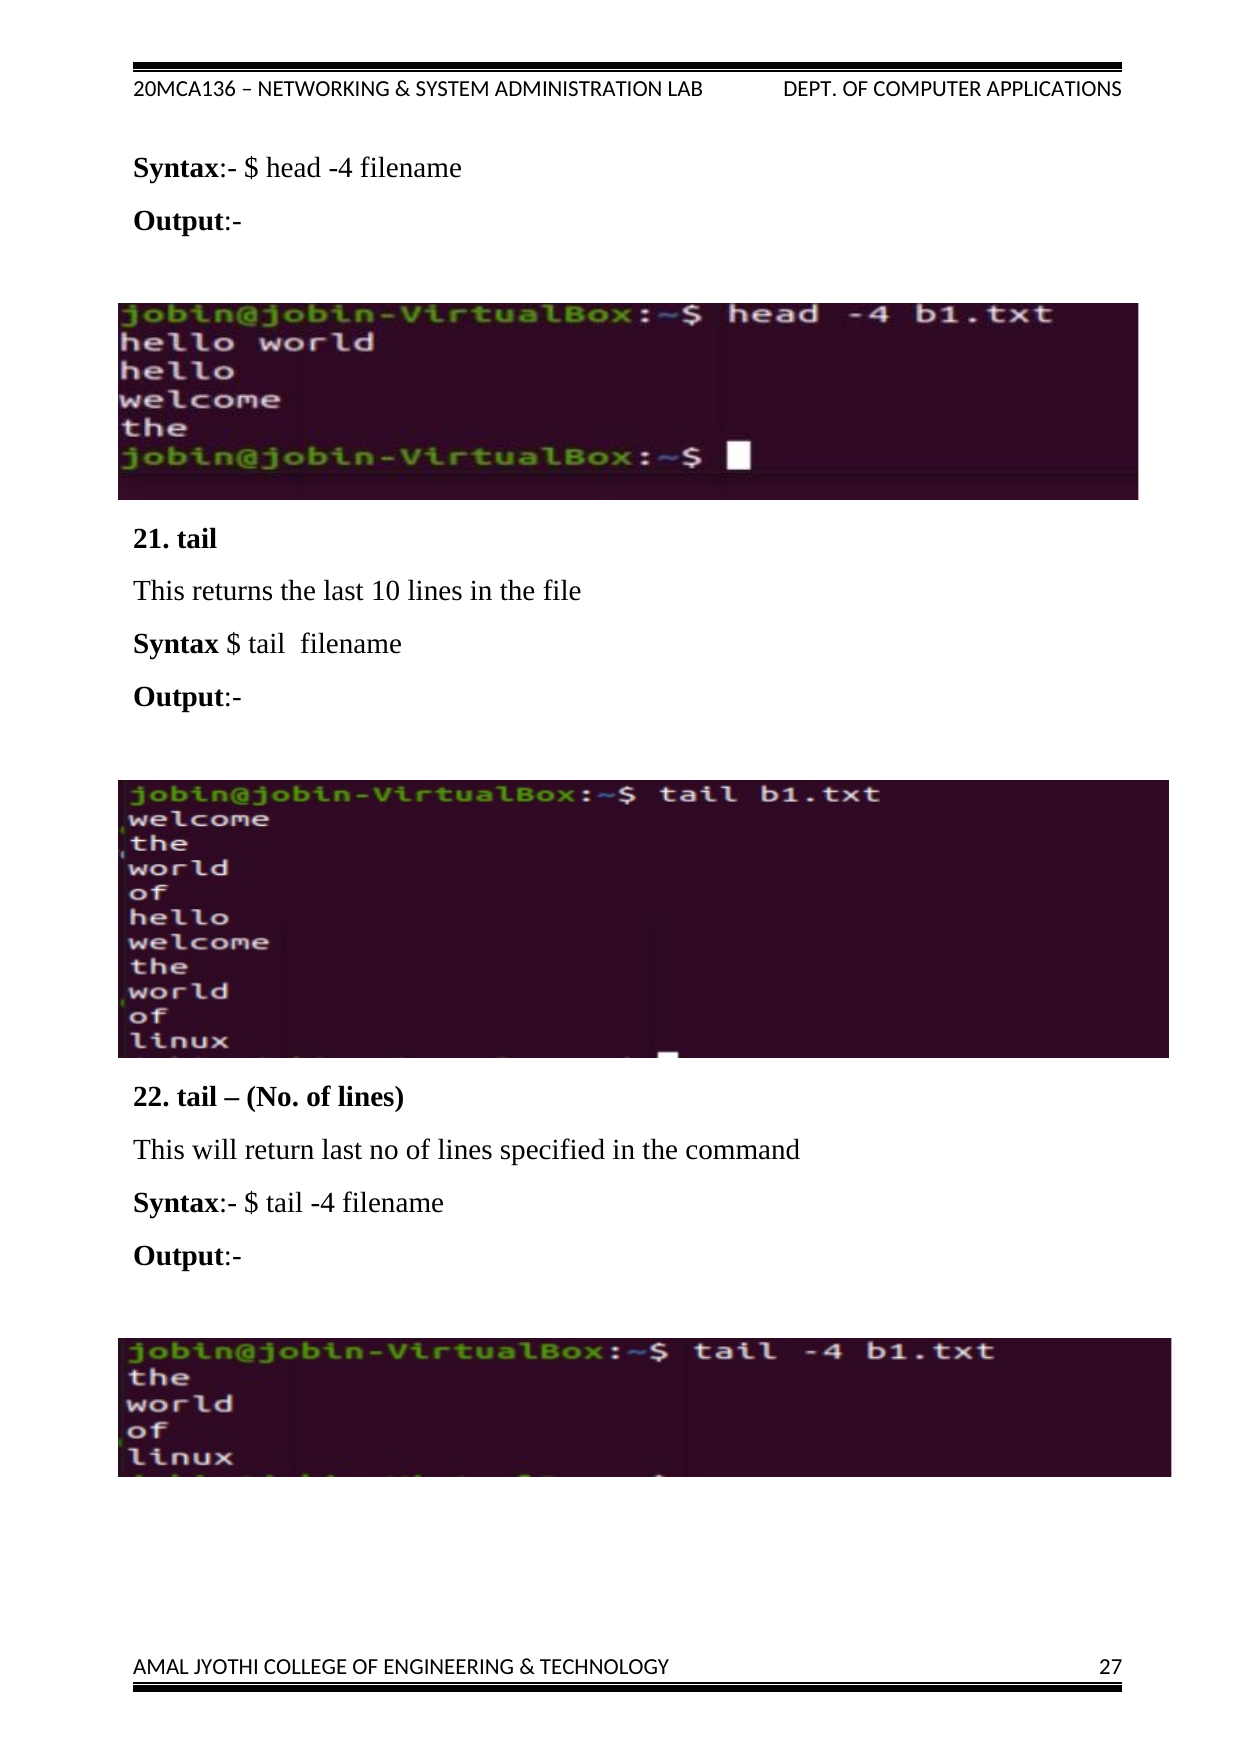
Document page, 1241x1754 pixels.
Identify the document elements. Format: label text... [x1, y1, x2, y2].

text Output:- [133, 203, 1122, 236]
picture [118, 780, 1169, 1058]
text 21. tail [133, 500, 1122, 554]
text This returns the last 10 lines in the file [133, 573, 1122, 607]
text 22. tail – (No. of lines) [133, 1058, 1122, 1113]
text Syntax $ tail filename [133, 626, 1122, 660]
text Syntax:- $ tail -4 filename [133, 1185, 1122, 1218]
text Syntax:- $ head -4 filename [133, 150, 1122, 183]
text Output:- [133, 679, 1122, 713]
text This will return last no of lines specified in the command [133, 1132, 1122, 1166]
text Output:- [133, 1238, 1122, 1271]
picture [118, 1338, 1172, 1477]
picture [118, 303, 1139, 500]
